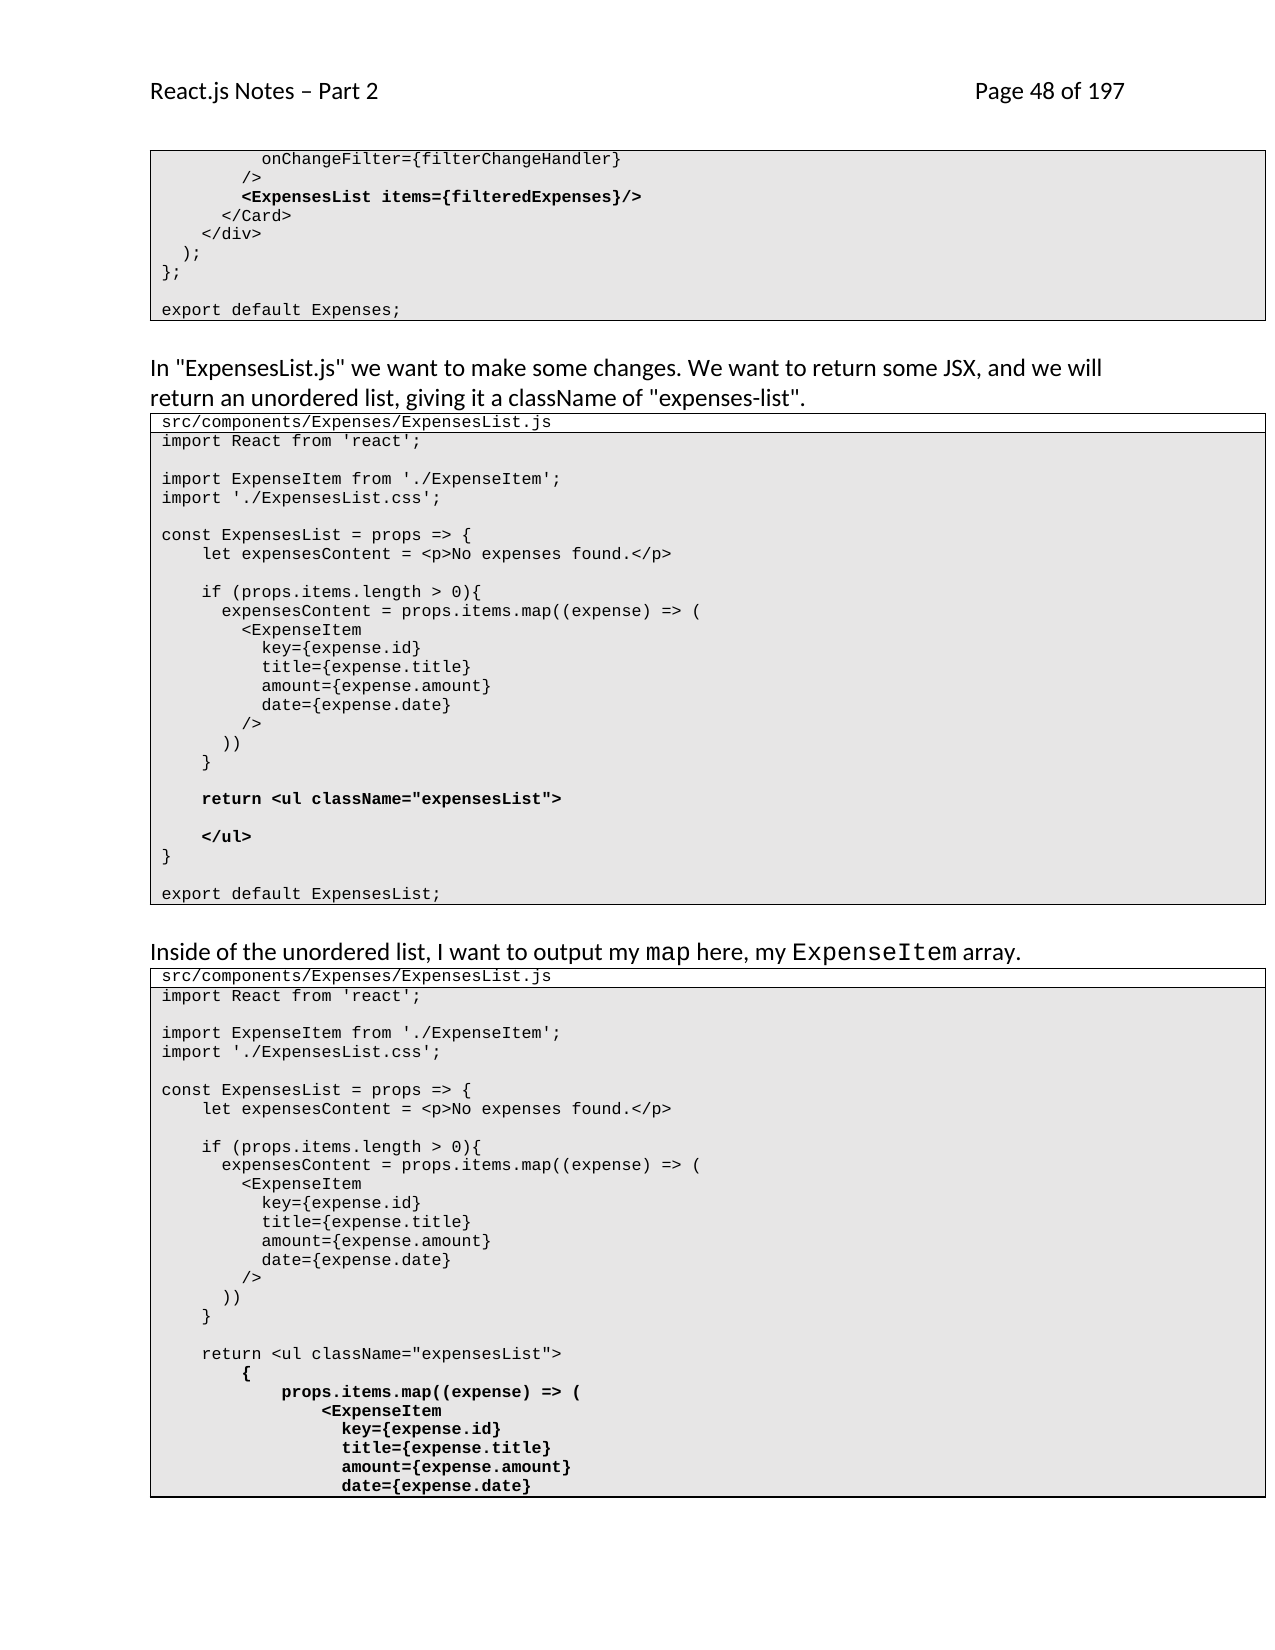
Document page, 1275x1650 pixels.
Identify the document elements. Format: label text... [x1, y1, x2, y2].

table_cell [151, 151, 1265, 320]
table_header src/components/Expenses/ExpensesList.js [151, 414, 1265, 432]
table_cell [151, 988, 1265, 1496]
text Inside of the unordered list, I want to output my map here, my ExpenseItem array. [150, 936, 1125, 967]
table_header src/components/Expenses/ExpensesList.js [151, 969, 1265, 987]
text In "ExpensesList.js" we want to make some changes. We want to return some JSX, and we will return an unordered list, giving it a className of "expenses-list". [150, 352, 1125, 413]
table_cell import React from 'react'; import ExpenseItem from './ExpenseItem'; import './ExpensesList.css'; const ExpensesList = props => { let expensesContent = <p>No expenses found.</p> if (props.items.length > 0){ expensesContent = props.items.map((expense) => ( <ExpenseItem key={expense.id} title={expense.title} amount={expense.amount} date={expense.date} /> )) } return <ul className="expensesList"> </ul> } export default ExpensesList; [151, 433, 1265, 904]
